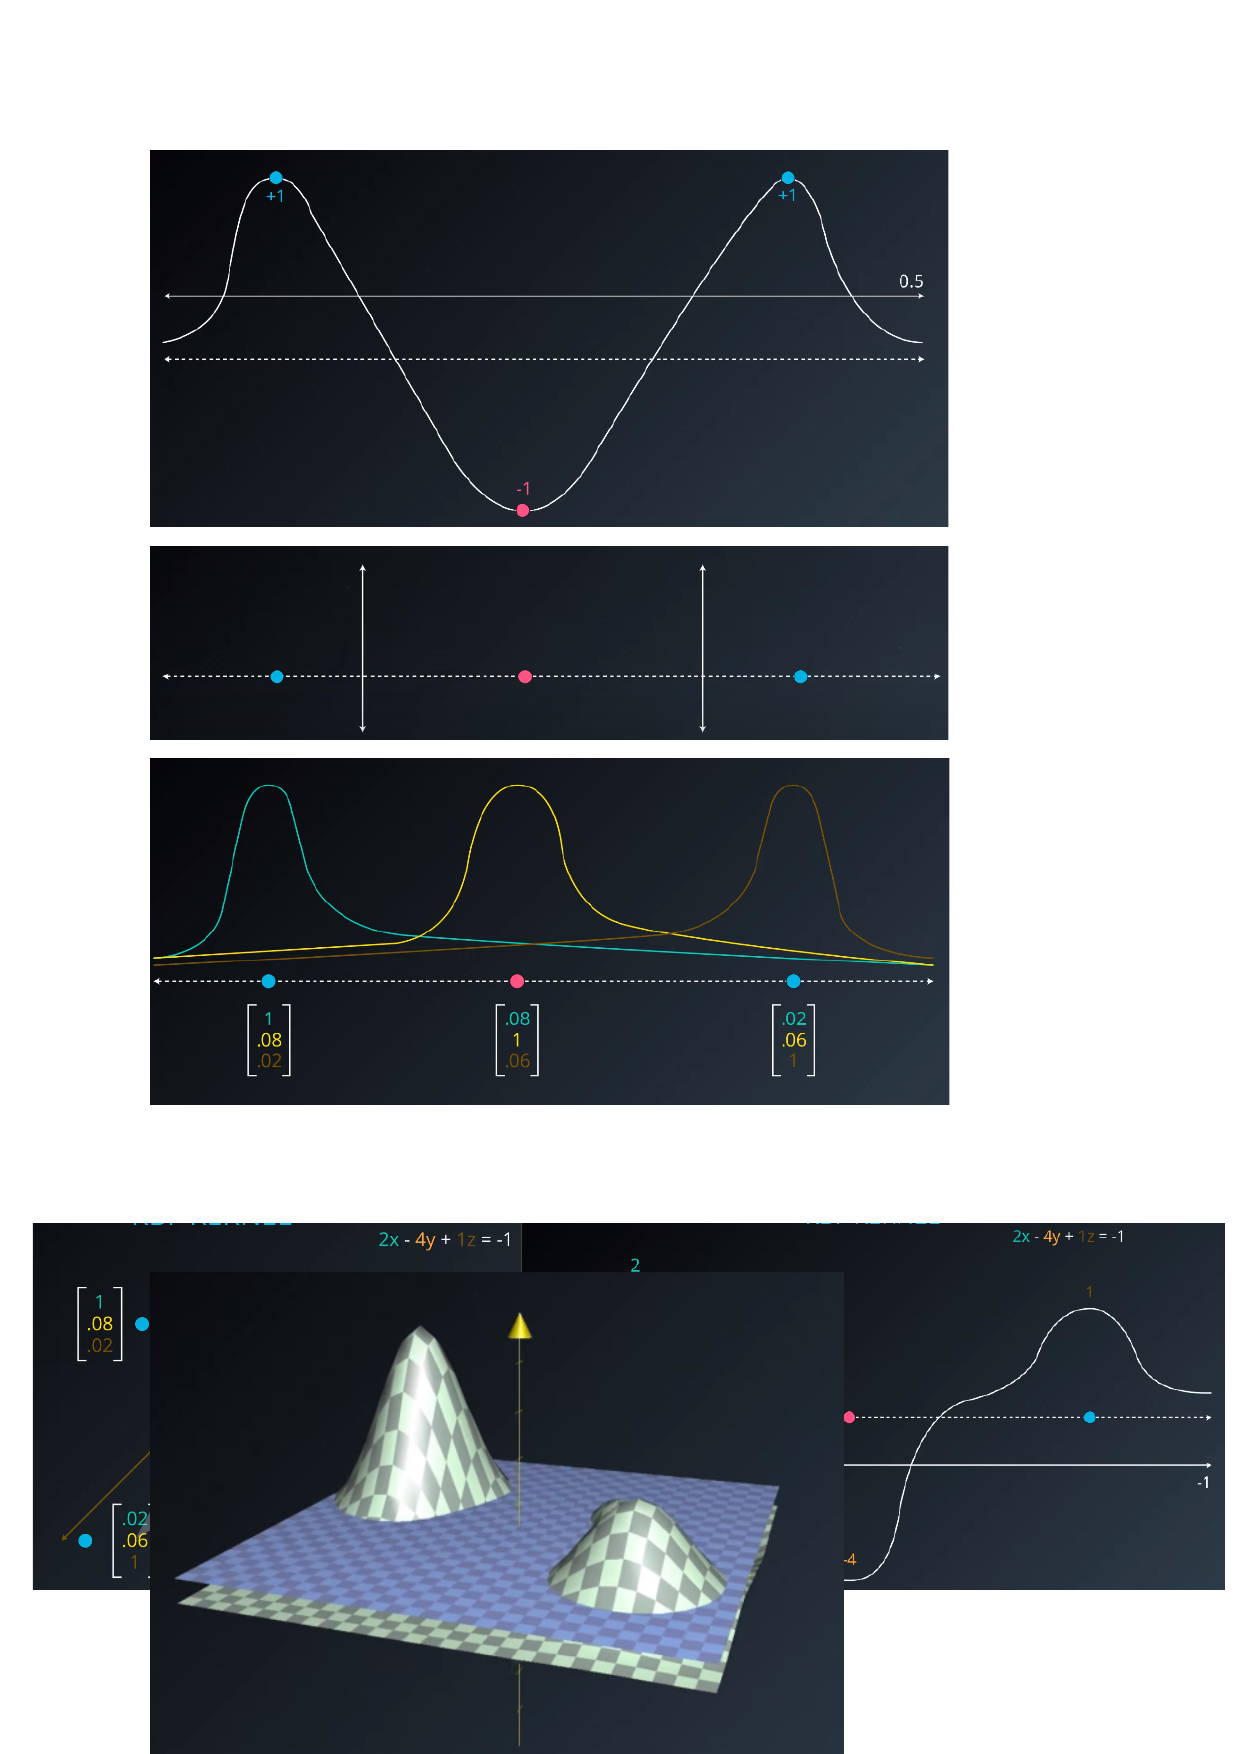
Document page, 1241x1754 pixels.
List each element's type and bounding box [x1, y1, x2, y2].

picture [150, 546, 949, 740]
picture [150, 758, 950, 1105]
picture [150, 150, 949, 527]
picture [32, 1223, 1225, 1754]
